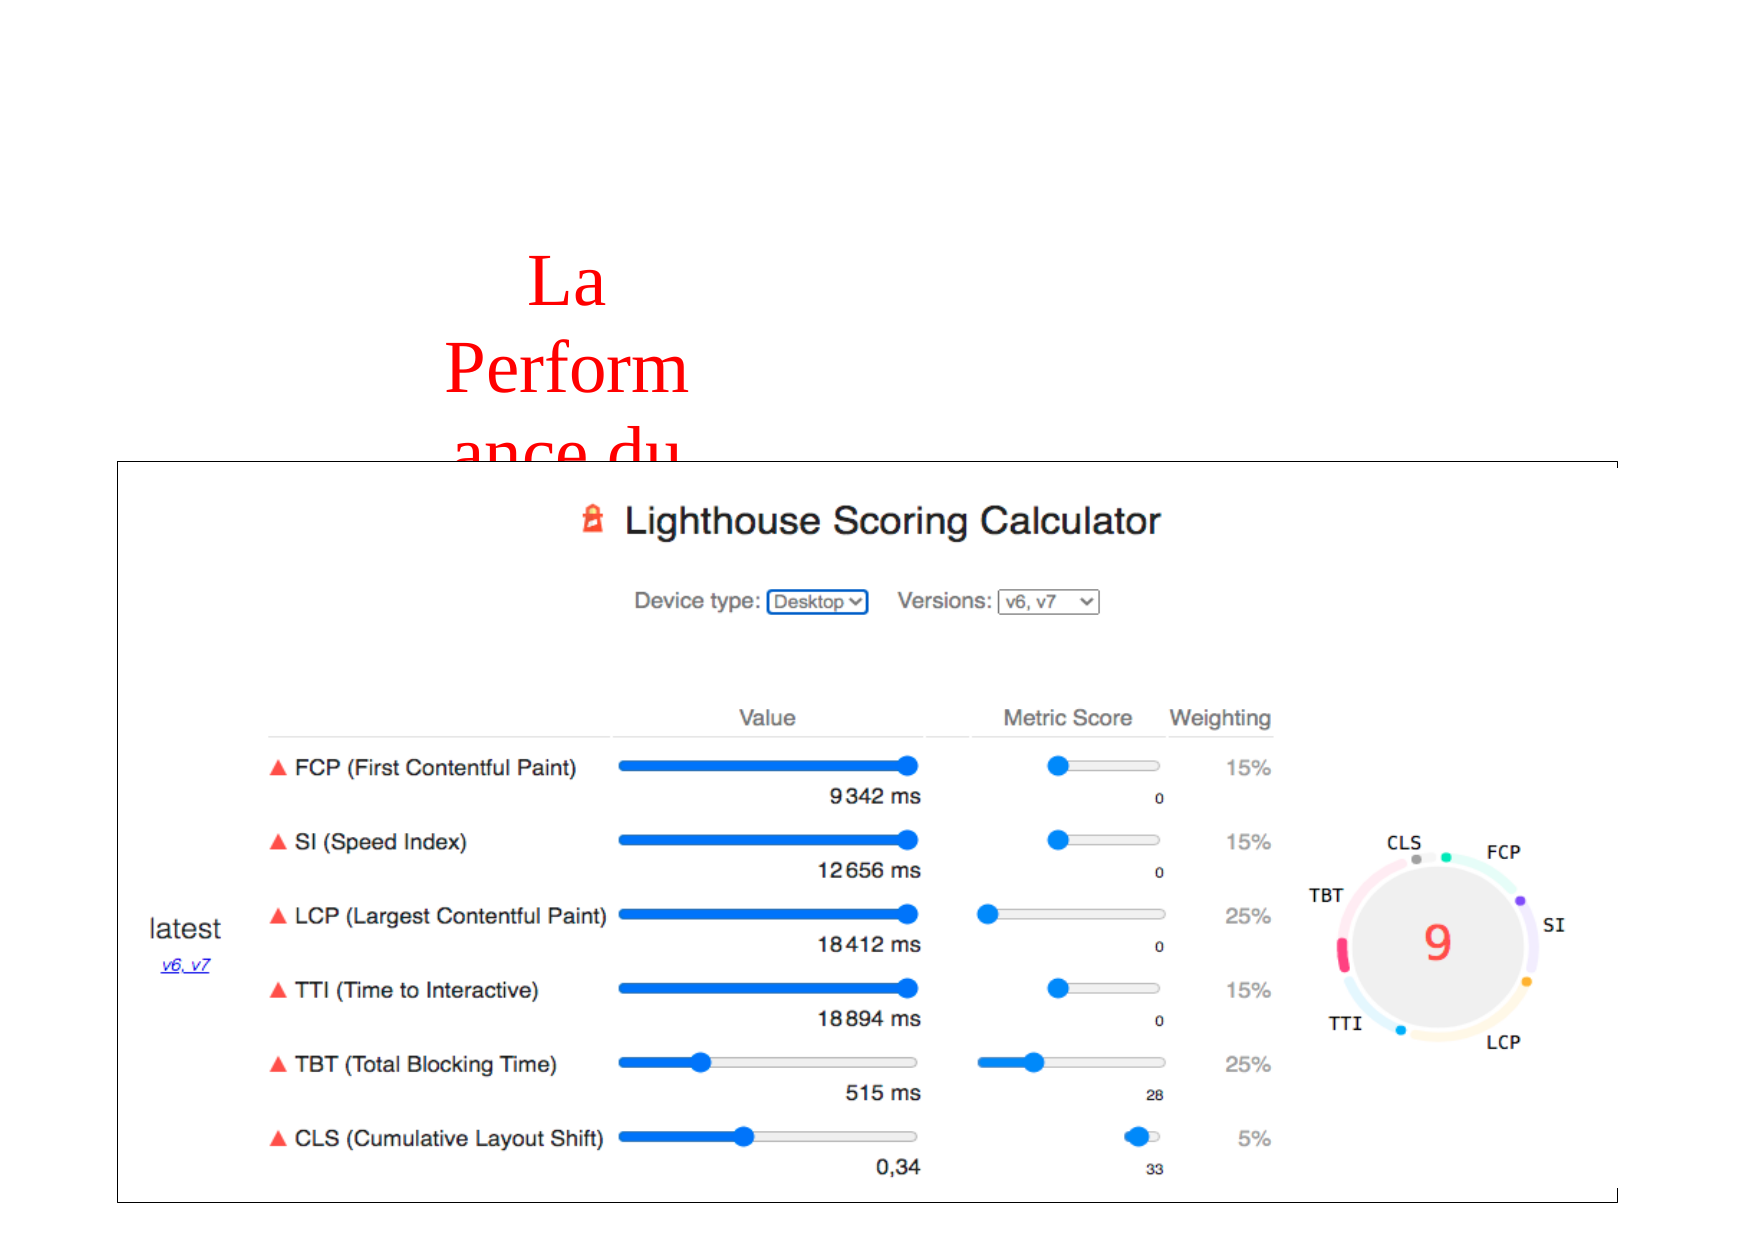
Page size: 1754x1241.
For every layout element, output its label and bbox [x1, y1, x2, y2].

picture [132, 468, 1618, 1188]
